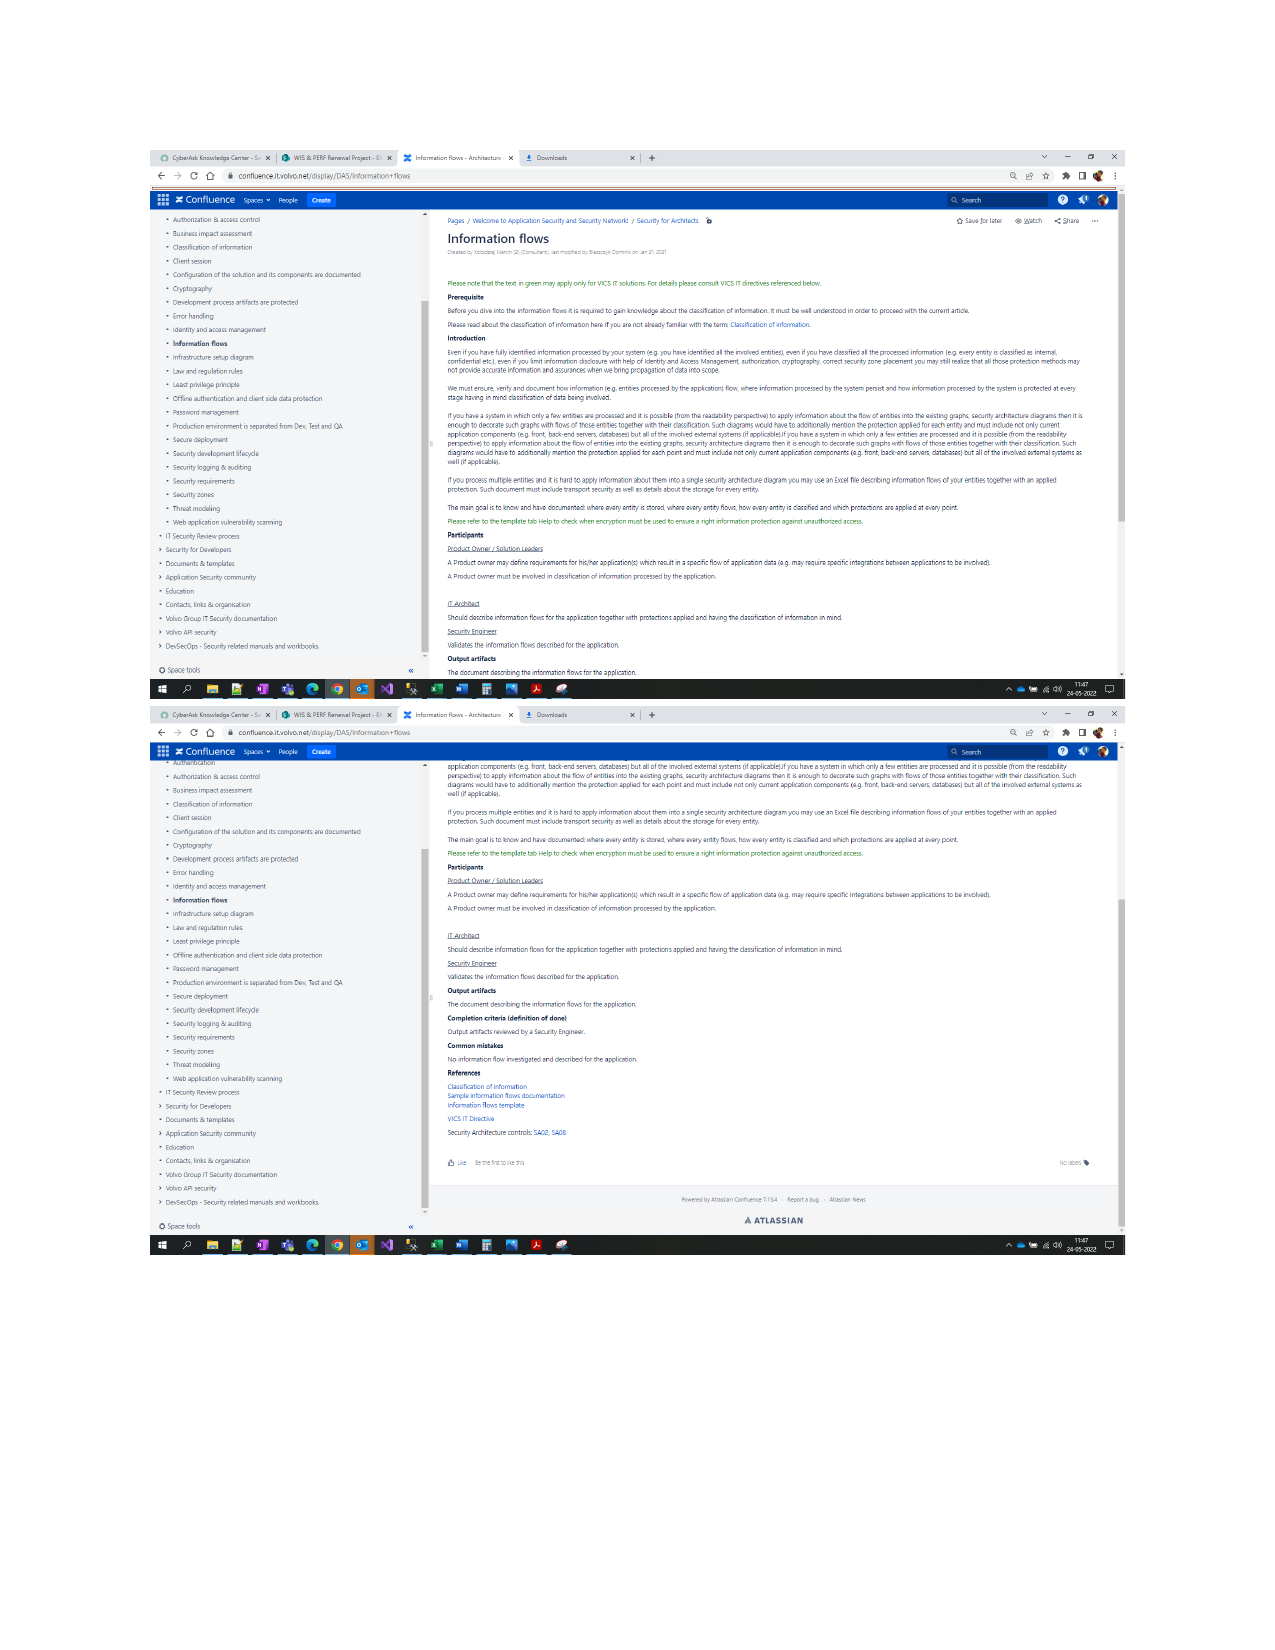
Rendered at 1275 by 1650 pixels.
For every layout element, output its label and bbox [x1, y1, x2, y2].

picture [150, 706, 1125, 1255]
picture [150, 150, 1125, 699]
